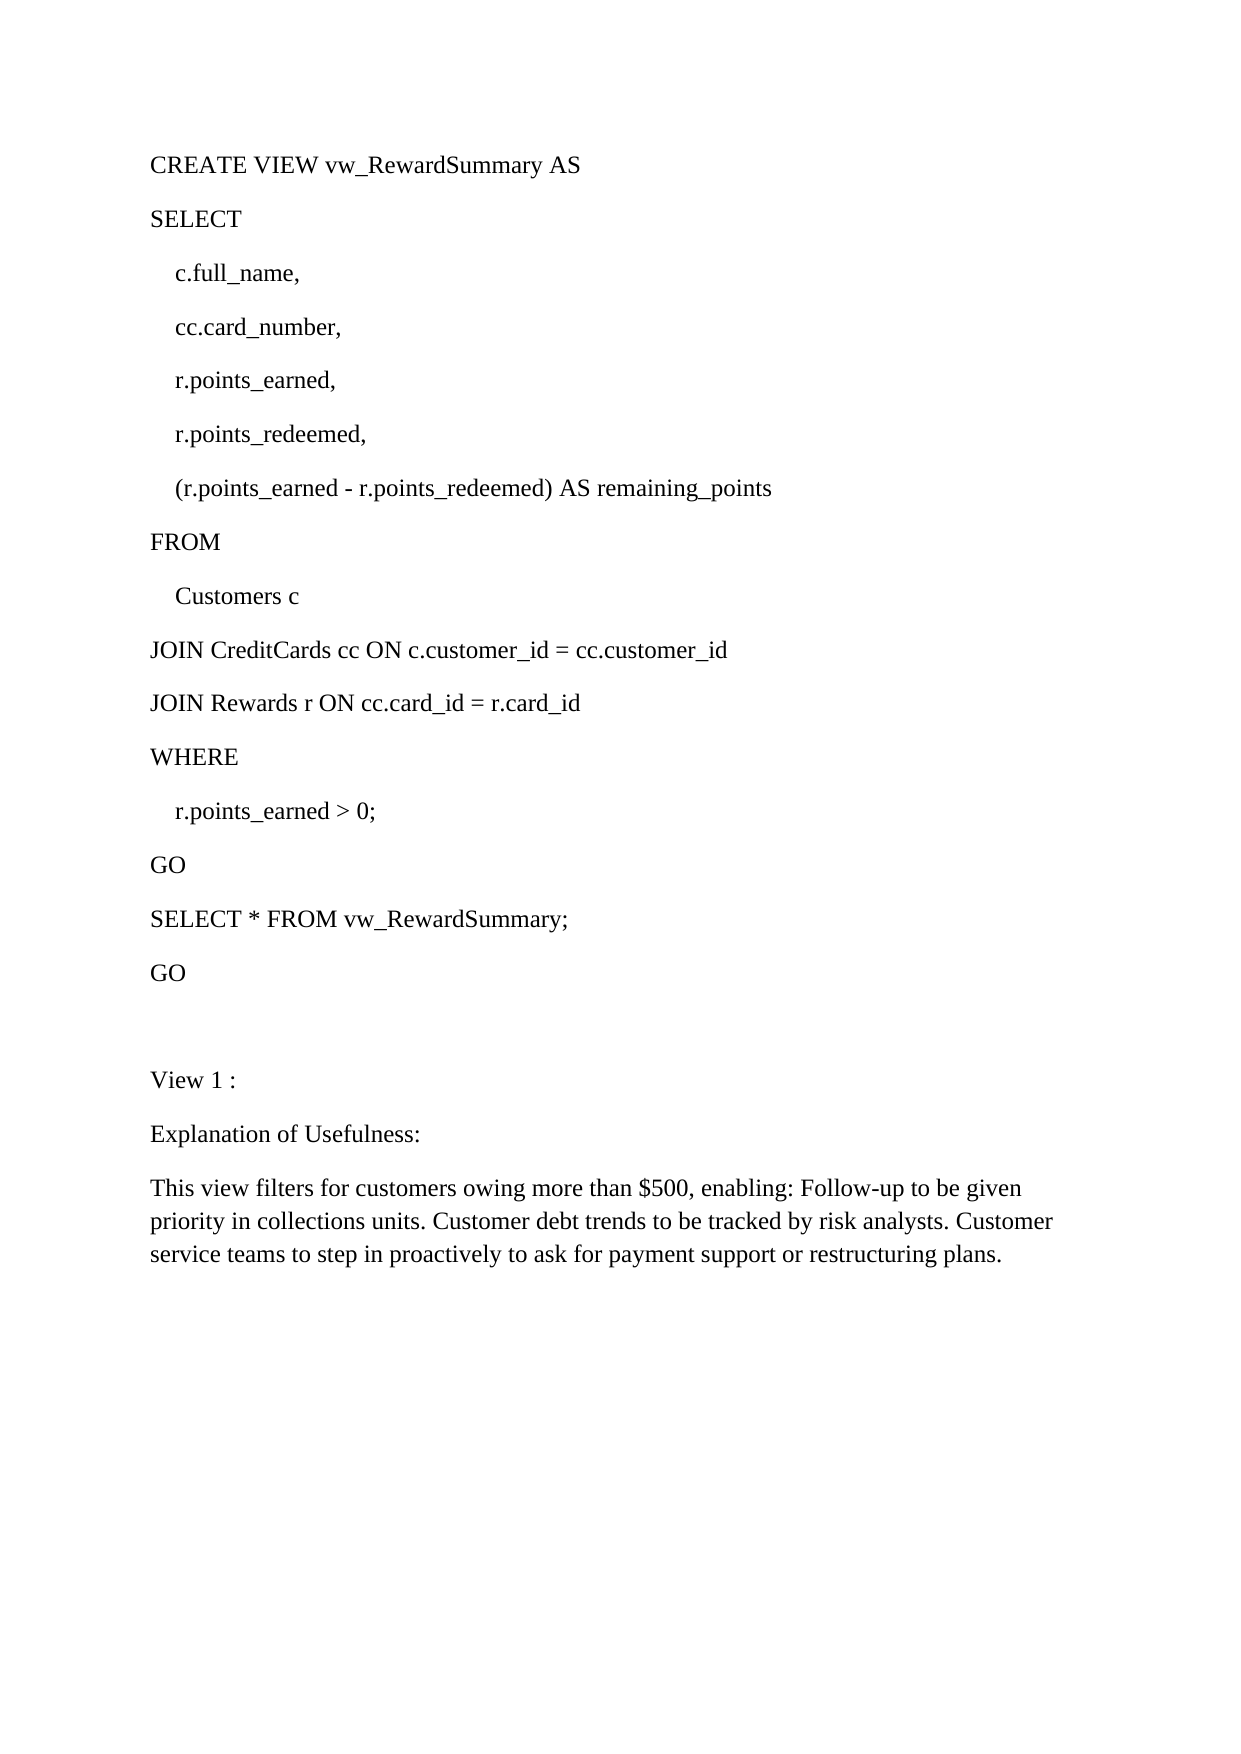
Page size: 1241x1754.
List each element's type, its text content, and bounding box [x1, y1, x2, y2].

text This view filters for customers owing more than $500, enabling: Follow-up to be given priority in collections units. Customer debt trends to be tracked by risk analysts. Customer service teams to step in proactively to ask for payment support or restructuring plans. [150, 1173, 1090, 1268]
text WHERE [150, 742, 1090, 771]
text CREATE VIEW vw_RewardSummary AS [150, 150, 1090, 179]
text cc.card_number, [150, 312, 1090, 340]
text FROM [150, 527, 1090, 556]
text SELECT [150, 204, 1090, 233]
text r.points_earned, [150, 365, 1090, 394]
text c.full_name, [150, 258, 1090, 286]
text r.points_redeemed, [150, 419, 1090, 448]
text GO [150, 850, 1090, 879]
text JOIN CreditCards cc ON c.customer_id = cc.customer_id [150, 635, 1090, 663]
text JOIN Rewards r ON cc.card_id = r.card_id [150, 688, 1090, 717]
text r.points_earned > 0; [150, 796, 1090, 825]
text Customers c [150, 581, 1090, 609]
text Explanation of Usefulness: [150, 1119, 1090, 1148]
text View 1 : [150, 1066, 1090, 1094]
text SELECT * FROM vw_RewardSummary; [150, 904, 1090, 933]
text GO [150, 958, 1090, 987]
text (r.points_earned - r.points_redeemed) AS remaining_points [150, 473, 1090, 502]
